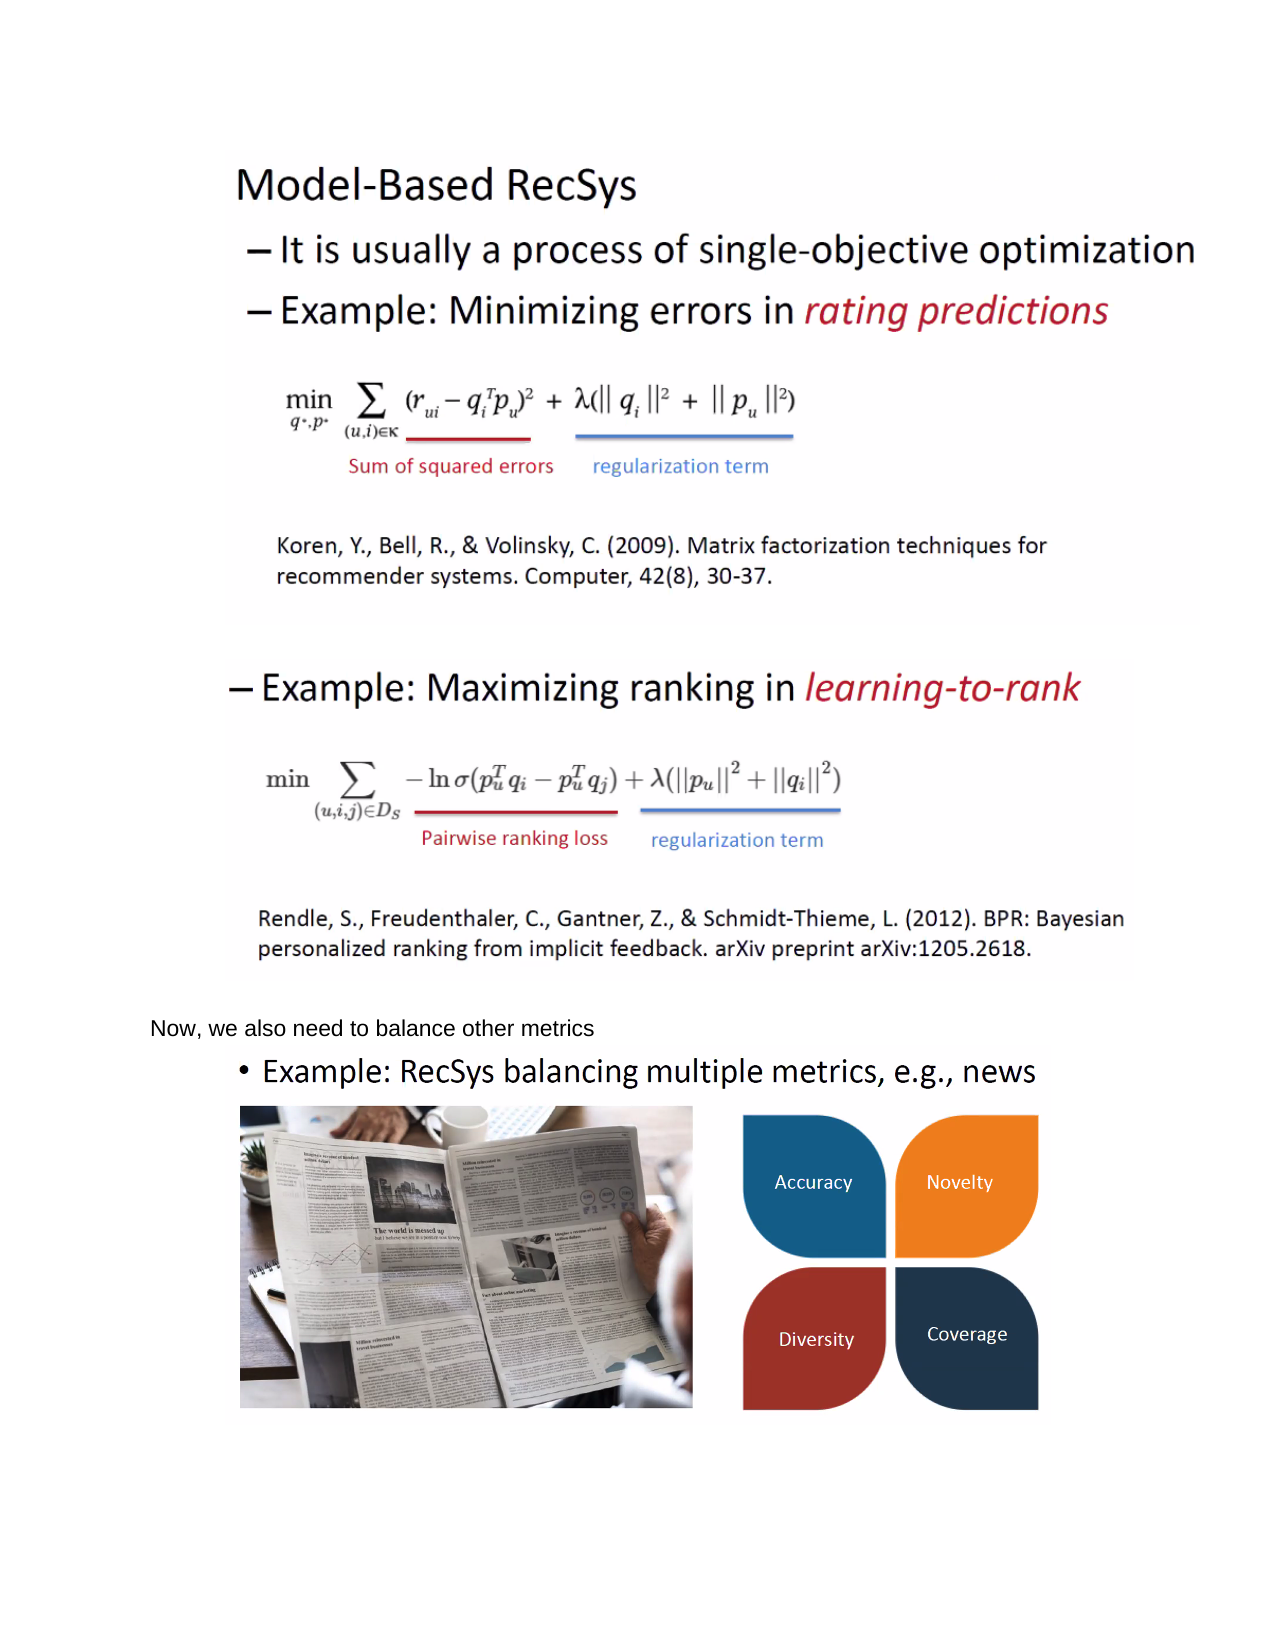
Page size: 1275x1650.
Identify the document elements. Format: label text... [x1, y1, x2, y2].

picture [225, 1045, 1051, 1425]
text Now, we also need to balance other metrics [150, 1015, 1125, 1041]
picture [225, 659, 1134, 981]
picture [225, 150, 1200, 625]
